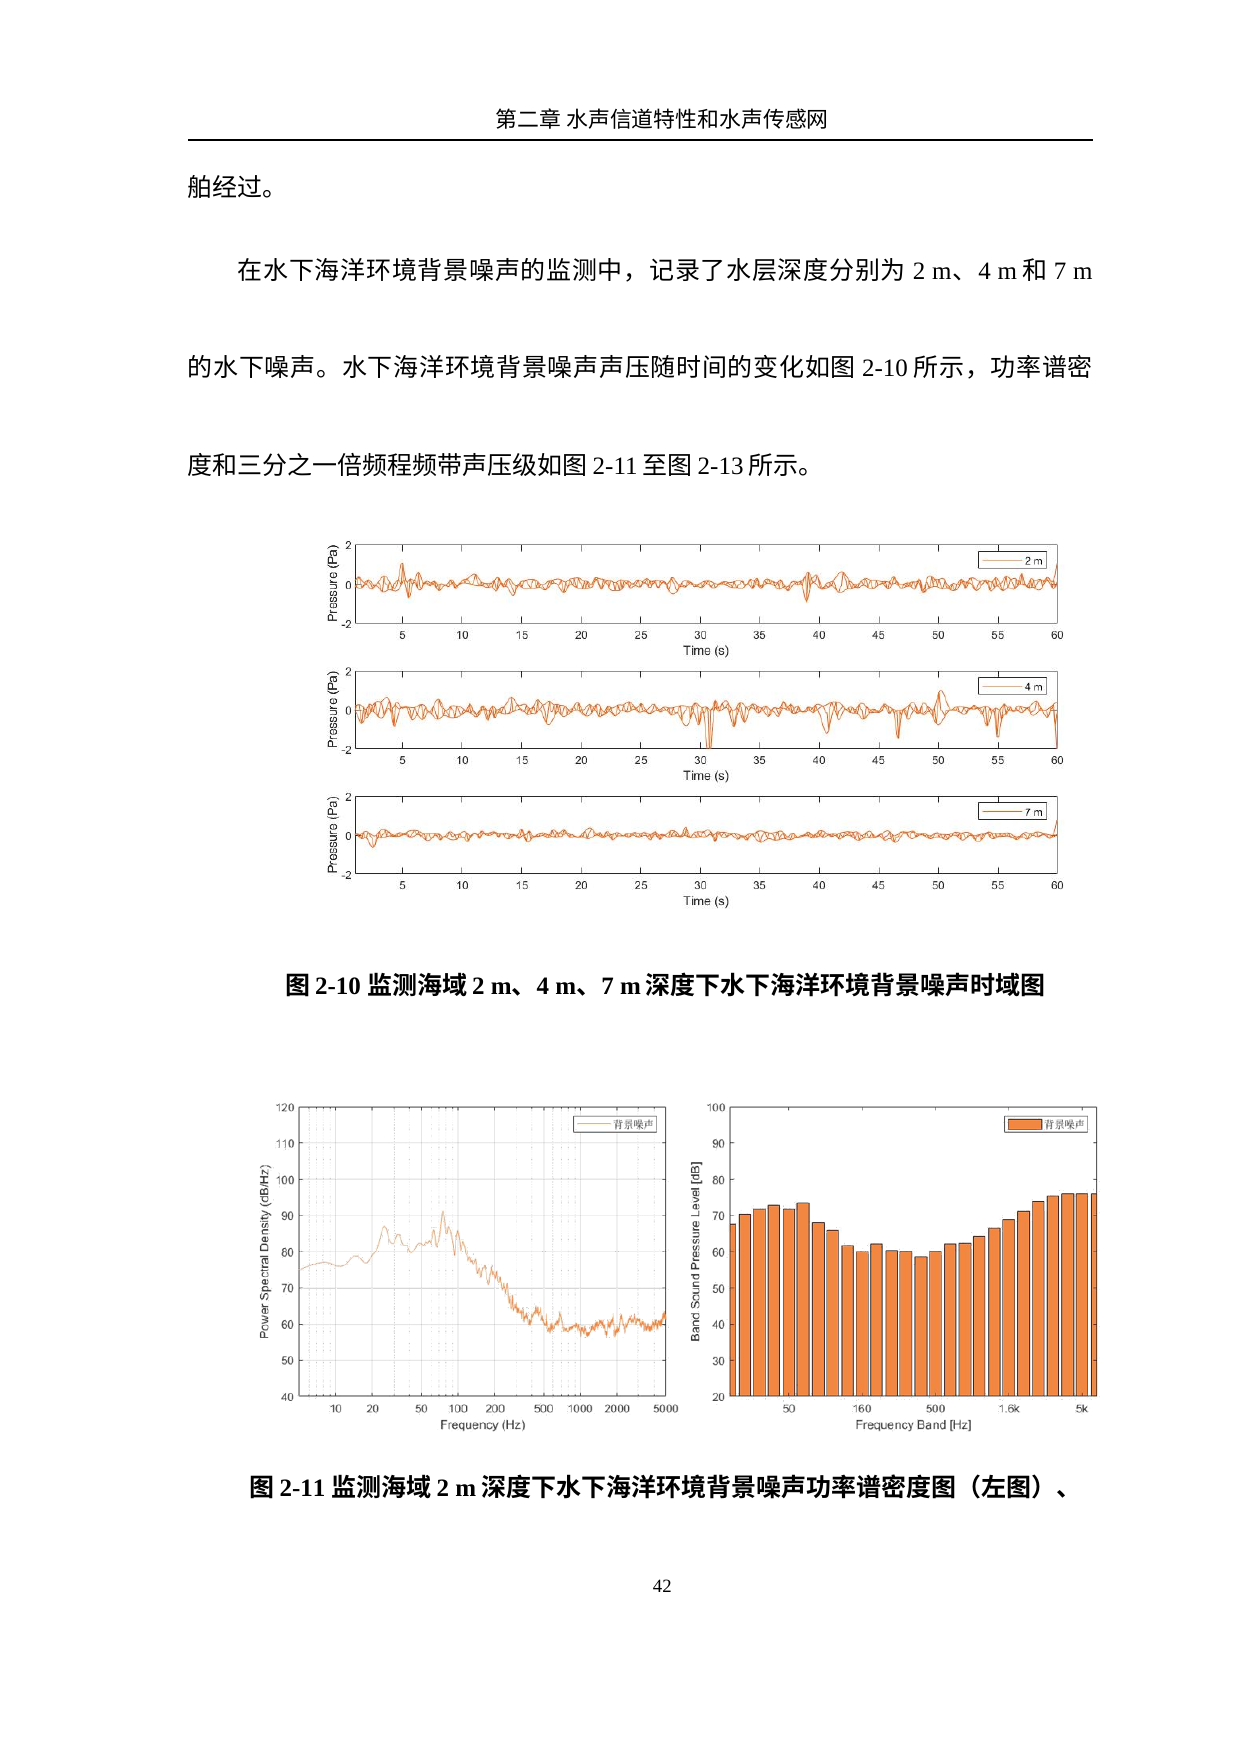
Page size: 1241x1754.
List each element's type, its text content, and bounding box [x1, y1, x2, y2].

picture [237, 1081, 1142, 1436]
text 图2-10 监测海域2 m、4 m、7 m深度下水下海洋环境背景噪声时域图 [187, 951, 1093, 1016]
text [187, 153, 1093, 218]
text 在水下海洋环境背景噪声的监测中，记录了水层深度分别为2 m、4 m和7 m的水下噪声。水下海洋环境背景噪声声压随时间的变化如图2-10所示，功率谱密度和三分之一倍频程频带声压级如图2-11至图2-13所示。 [187, 236, 1093, 496]
picture [237, 514, 1143, 932]
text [187, 1453, 1093, 1518]
